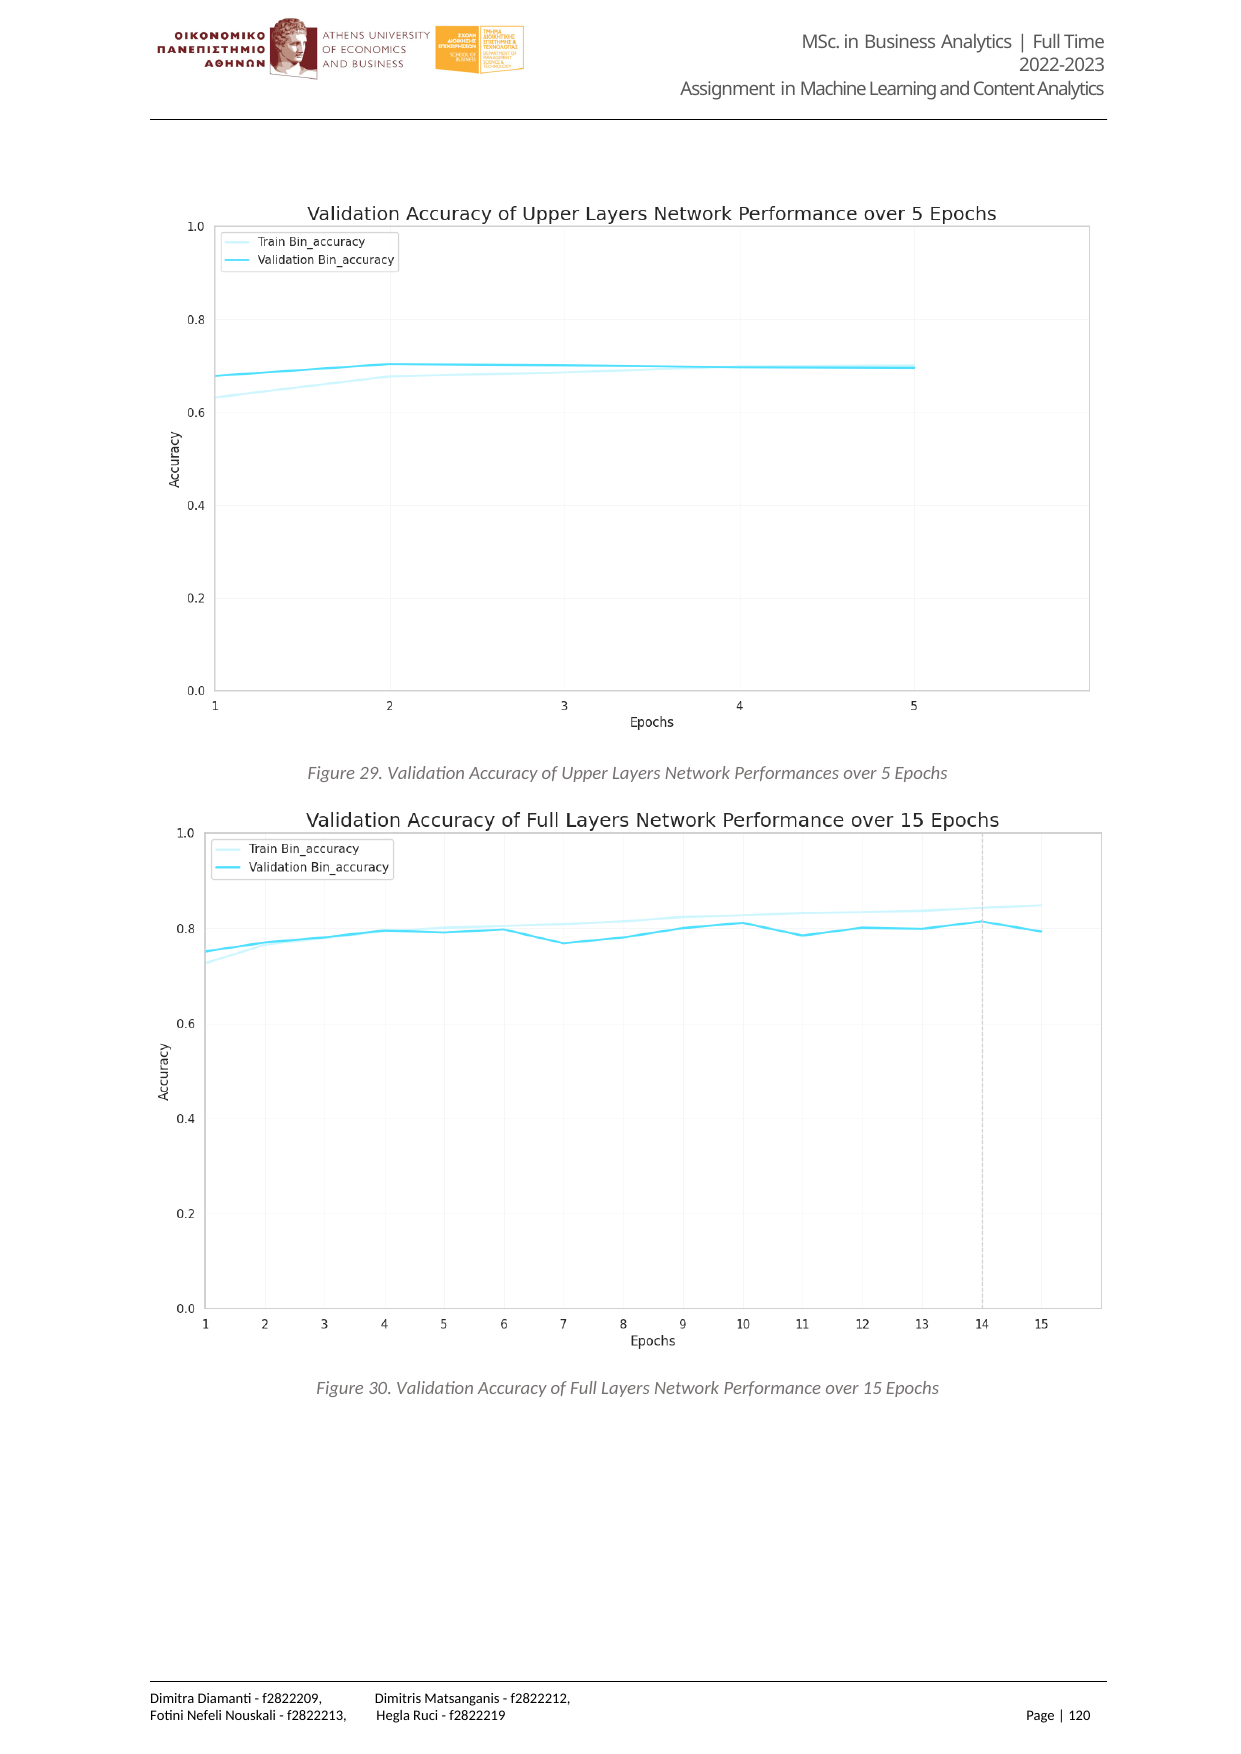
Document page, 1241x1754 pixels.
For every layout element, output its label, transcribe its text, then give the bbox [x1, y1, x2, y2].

picture [161, 198, 1096, 737]
text Figure 30. Validation Accuracy of Full Layers Network Performance over 15 Epochs [150, 1377, 1107, 1399]
picture [150, 805, 1108, 1356]
text Figure 29. Validation Accuracy of Upper Layers Network Performances over 5 Epochs [150, 761, 1107, 784]
picture [151, 17, 526, 82]
